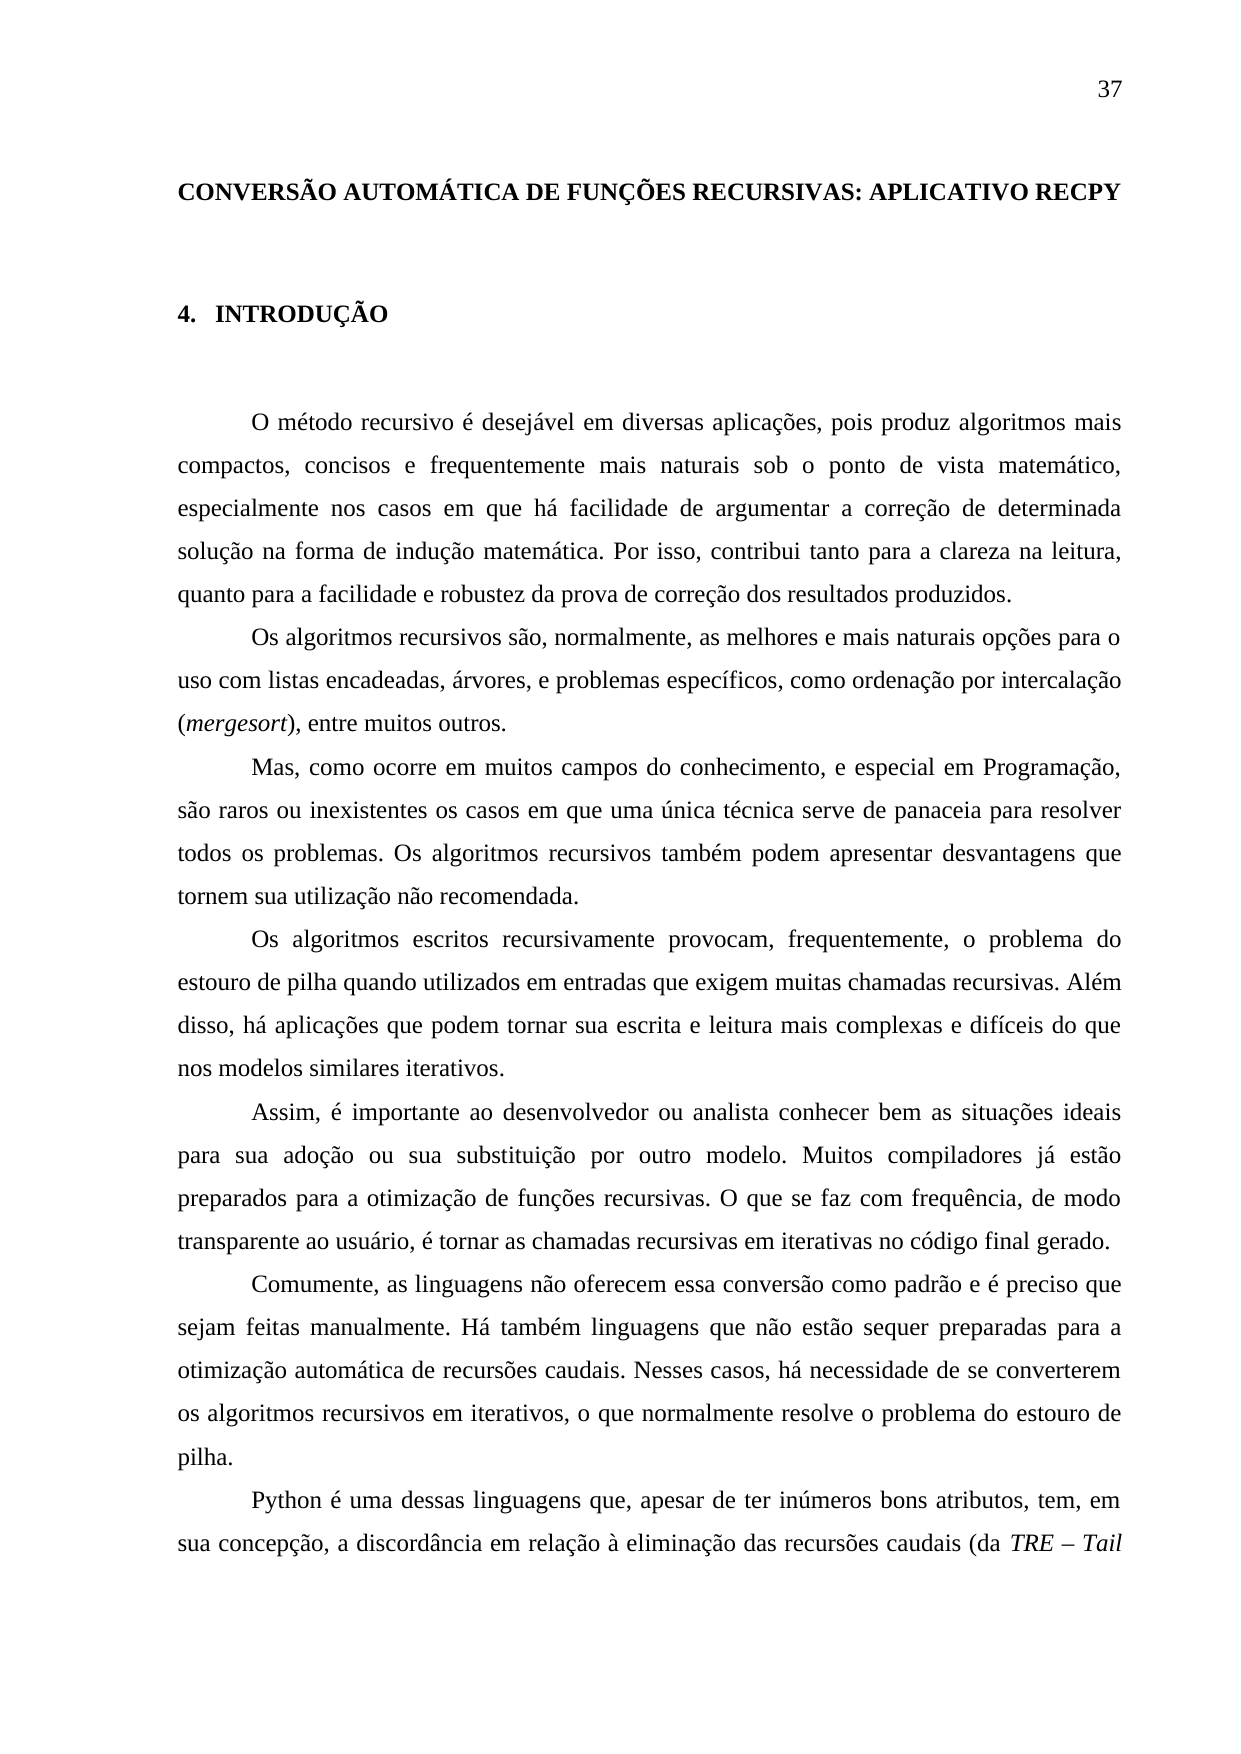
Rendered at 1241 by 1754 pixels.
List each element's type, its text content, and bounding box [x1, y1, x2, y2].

text Os algoritmos escritos recursivamente provocam, frequentemente, o problema do estouro de pilha quando utilizados em entradas que exigem muitas chamadas recursivas. Além disso, há aplicações que podem tornar sua escrita e leitura mais complexas e difíceis do que nos modelos similares iterativos. [177, 924, 1122, 1082]
text Mas, como ocorre em muitos campos do conhecimento, e especial em Programação, são raros ou inexistentes os casos em que uma única técnica serve de panaceia para resolver todos os problemas. Os algoritmos recursivos também podem apresentar desvantagens que tornem sua utilização não recomendada. [177, 752, 1122, 910]
text CONVERSÃO AUTOMÁTICA DE FUNÇÕES RECURSIVAS: APLICATIVO RECPY [177, 177, 1122, 206]
text O método recursivo é desejável em diversas aplicações, pois produz algoritmos mais compactos, concisos e frequentemente mais naturais sob o ponto de vista matemático, especialmente nos casos em que há facilidade de argumentar a correção de determinada solução na forma de indução matemática. Por isso, contribui tanto para a clareza na leitura, quanto para a facilidade e robustez da prova de correção dos resultados produzidos. [177, 407, 1122, 608]
text Os algoritmos recursivos são, normalmente, as melhores e mais naturais opções para o uso com listas encadeadas, árvores, e problemas específicos, como ordenação por intercalação (mergesort), entre muitos outros. [177, 622, 1122, 737]
text Assim, é importante ao desenvolvedor ou analista conhecer bem as situações ideais para sua adoção ou sua substituição por outro modelo. Muitos compiladores já estão preparados para a otimização de funções recursivas. O que se faz com frequência, de modo transparente ao usuário, é tornar as chamadas recursivas em iterativas no código final gerado. [177, 1097, 1122, 1255]
text Comumente, as linguagens não oferecem essa conversão como padrão e é preciso que sejam feitas manualmente. Há também linguagens que não estão sequer preparadas para a otimização automática de recursões caudais. Nesses casos, há necessidade de se converterem os algoritmos recursivos em iterativos, o que normalmente resolve o problema do estouro de pilha. [177, 1269, 1122, 1470]
text INTRODUÇÃO [177, 299, 1122, 328]
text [177, 1485, 1122, 1557]
